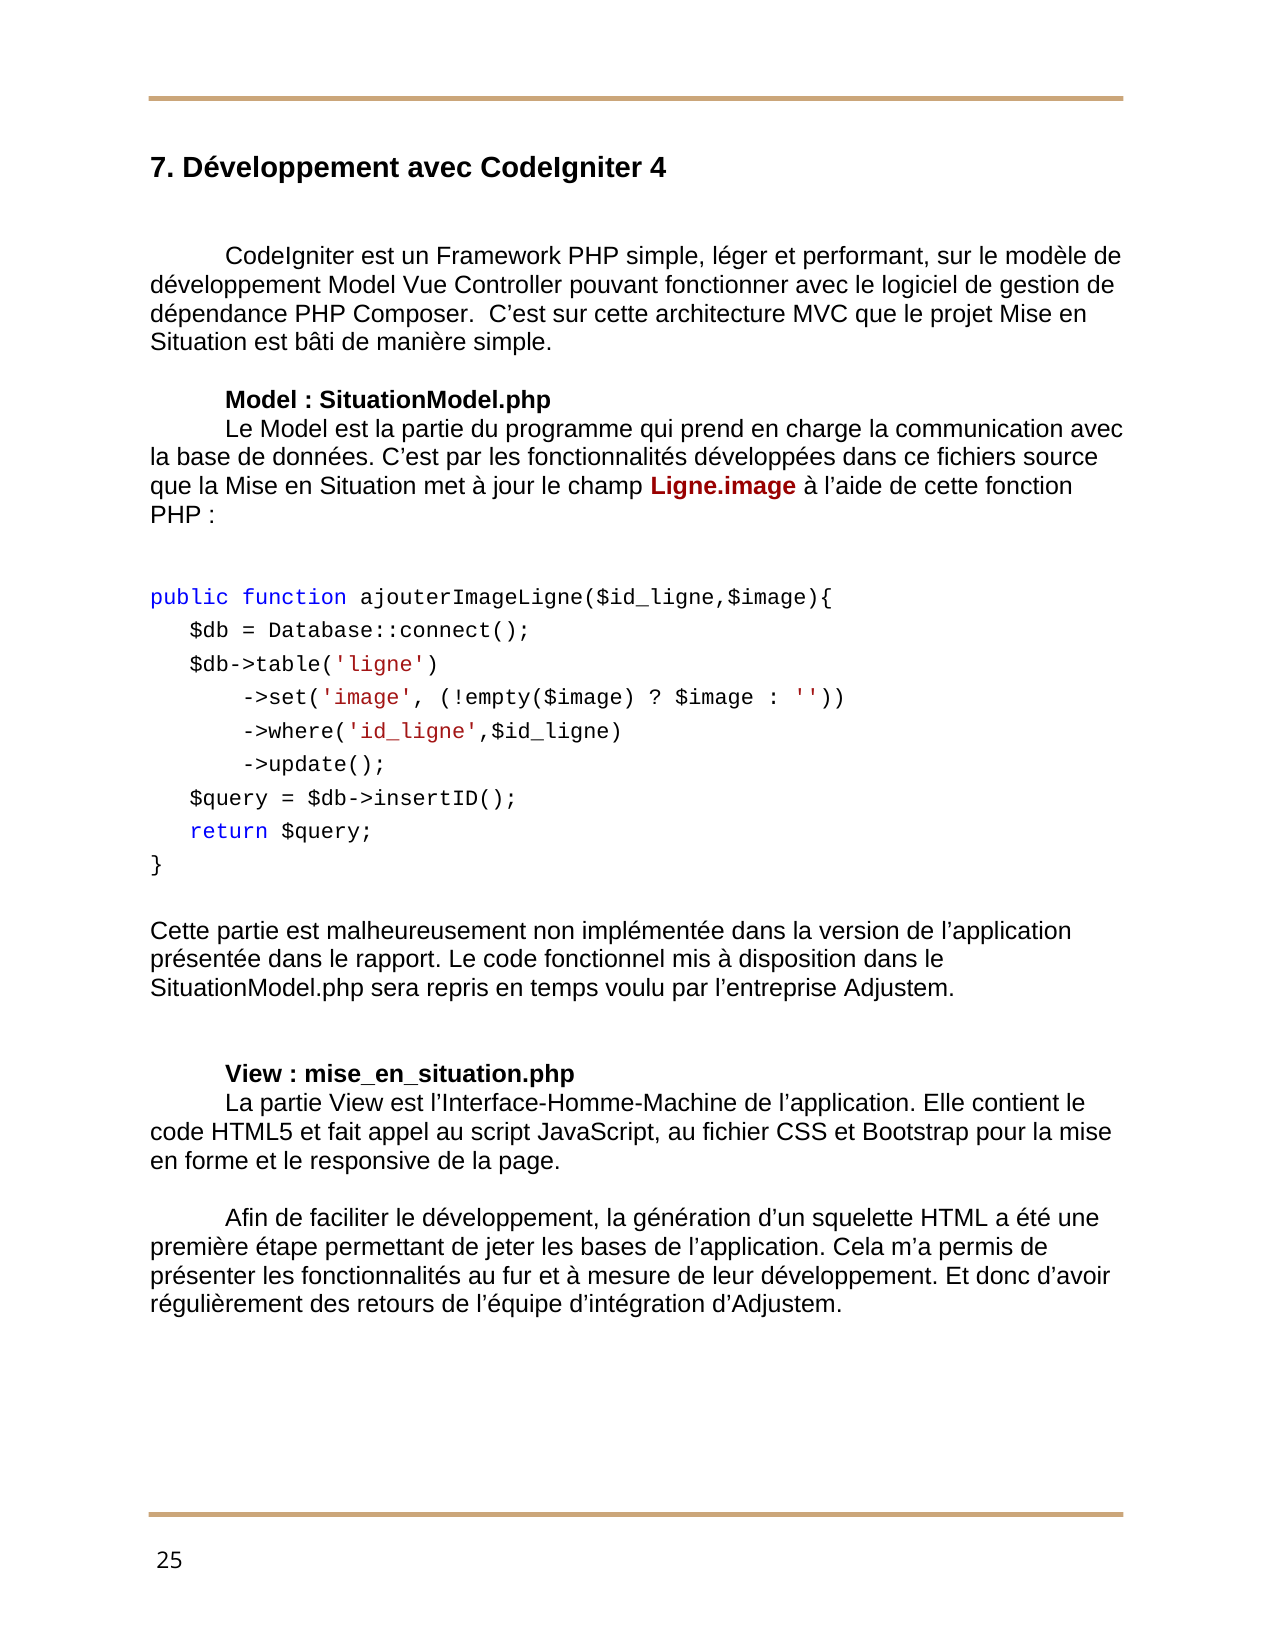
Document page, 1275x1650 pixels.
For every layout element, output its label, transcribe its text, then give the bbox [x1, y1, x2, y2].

text ->set('image', (!empty($image) ? $image : '')) [150, 686, 1125, 711]
text $db = Database::connect(); [150, 619, 1125, 644]
picture [148, 96, 1124, 101]
text } [150, 853, 1125, 878]
text La partie View est l’Interface-Homme-Machine de l’application. Elle contient le code HTML5 et fait appel au script JavaScript, au fichier CSS et Bootstrap pour la mise en forme et le responsive de la page. [150, 1088, 1125, 1174]
text $db->table('ligne') [150, 653, 1125, 678]
text public function ajouterImageLigne($id_ligne,$image){ [150, 586, 1125, 611]
text 7. Développement avec CodeIgniter 4 [150, 150, 1125, 183]
text Cette partie est malheureusement non implémentée dans la version de l’application présentée dans le rapport. Le code fonctionnel mis à disposition dans le SituationModel.php sera repris en temps voulu par l’entreprise Adjustem. [150, 916, 1125, 1002]
picture [148, 1512, 1124, 1517]
text View : mise_en_situation.php [150, 1059, 1125, 1088]
text return $query; [150, 820, 1125, 845]
text $query = $db->insertID(); [150, 787, 1125, 811]
text ->where('id_ligne',$id_ligne) [150, 720, 1125, 744]
text Le Model est la partie du programme qui prend en charge la communication avec la base de données. C’est par les fonctionnalités développées dans ce fichiers source que la Mise en Situation met à jour le champ Ligne.image à l’aide de cette fonction PHP : [150, 413, 1125, 528]
text CodeIgniter est un Framework PHP simple, léger et performant, sur le modèle de développement Model Vue Controller pouvant fonctionner avec le logiciel de gestion de dépendance PHP Composer. C’est sur cette architecture MVC que le projet Mise en Situation est bâti de manière simple. [150, 241, 1125, 356]
text ->update(); [150, 753, 1125, 778]
text Afin de faciliter le développement, la génération d’un squelette HTML a été une première étape permettant de jeter les bases de l’application. Cela m’a permis de présenter les fonctionnalités au fur et à mesure de leur développement. Et donc d’avoir régulièrement des retours de l’équipe d’intégration d’Adjustem. [150, 1203, 1125, 1318]
text Model : SituationModel.php [150, 385, 1125, 413]
